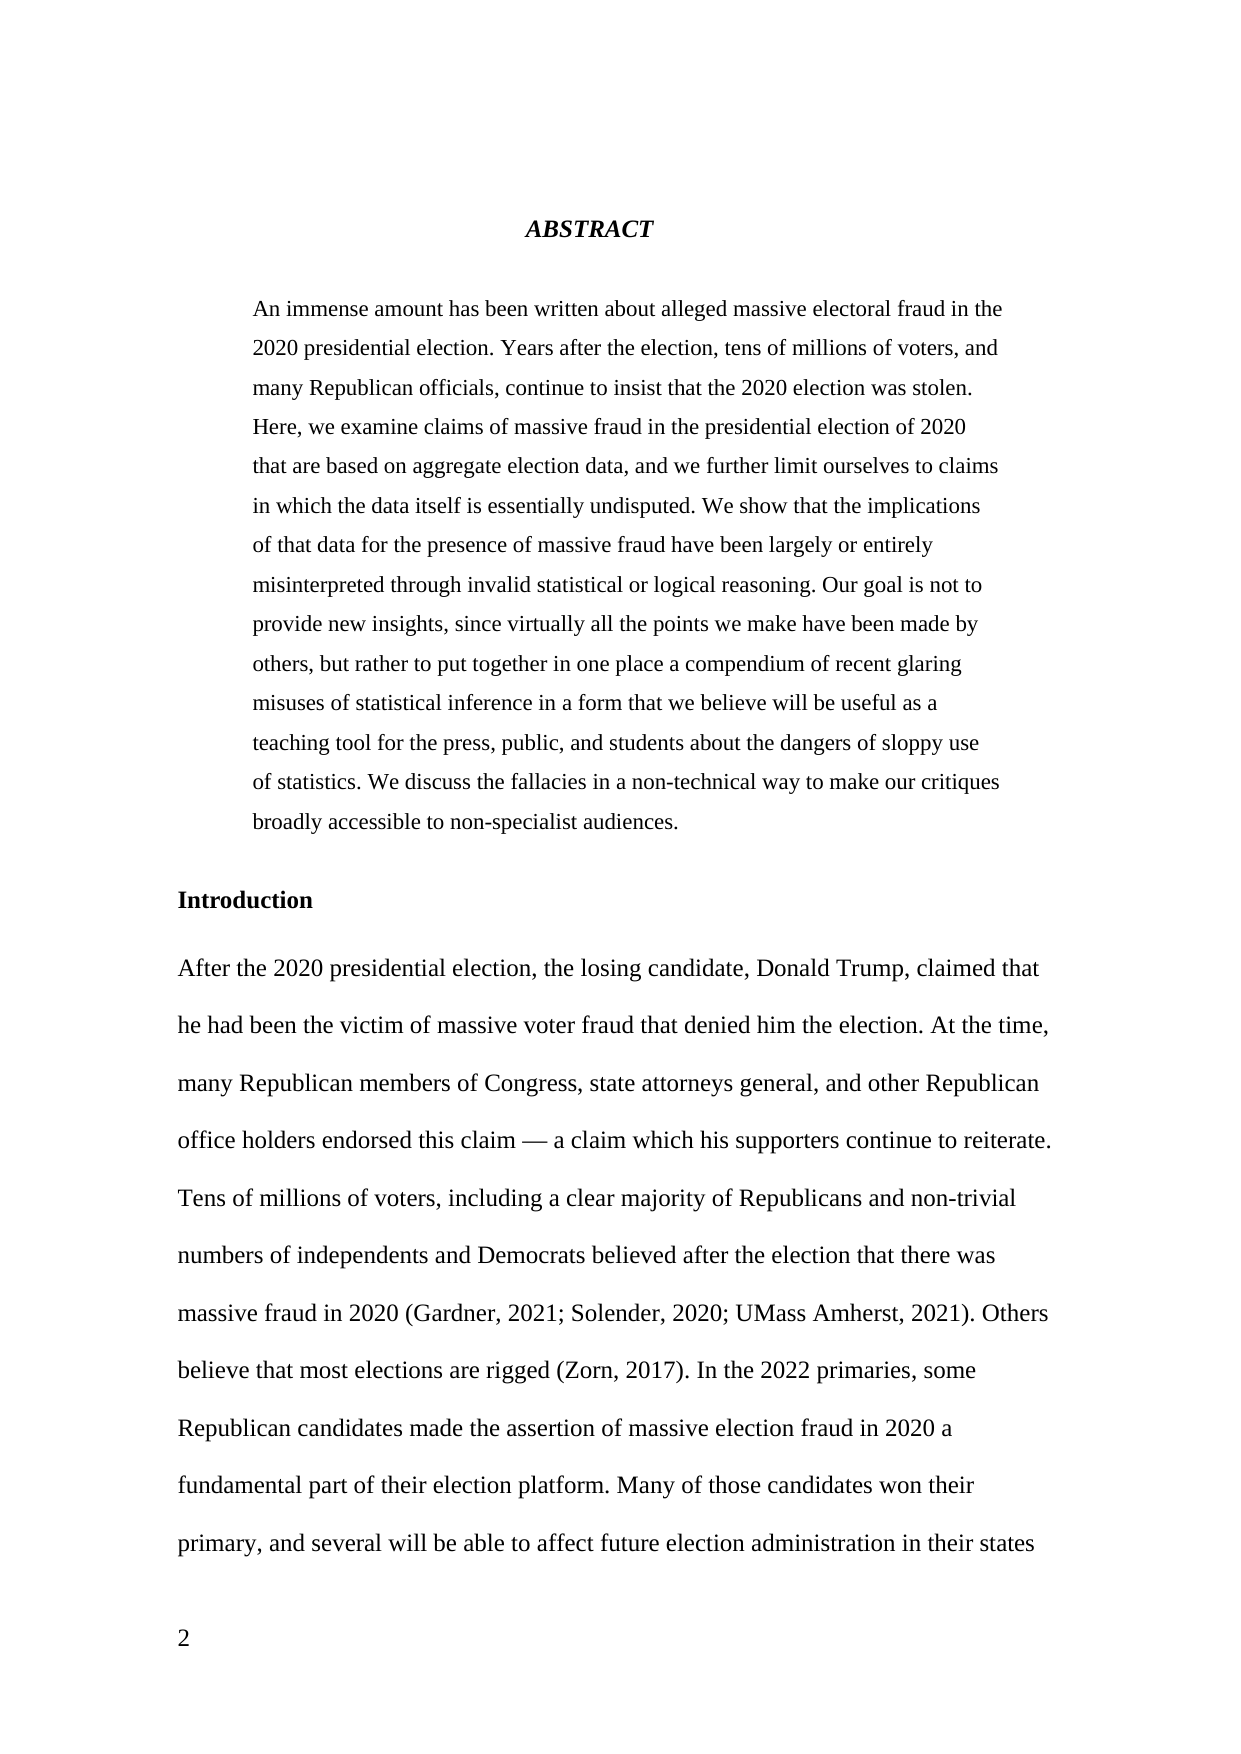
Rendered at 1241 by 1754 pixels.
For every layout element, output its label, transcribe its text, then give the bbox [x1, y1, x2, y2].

subtitle Introduction [177, 885, 1004, 913]
subtitle ABSTRACT [177, 214, 1004, 243]
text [177, 953, 1063, 1557]
text An immense amount has been written about alleged massive electoral fraud in the 2020 presidential election. Years after the election, tens of millions of voters, and many Republican officials, continue to insist that the 2020 election was stolen. Here, we examine claims of massive fraud in the presidential election of 2020 that are based on aggregate election data, and we further limit ourselves to claims in which the data itself is essentially undisputed. We show that the implications of that data for the presence of massive fraud have been largely or entirely misinterpreted through invalid statistical or logical reasoning. Our goal is not to provide new insights, since virtually all the points we make have been made by others, but rather to put together in one place a compendium of recent glaring misuses of statistical inference in a form that we believe will be useful as a teaching tool for the press, public, and students about the dangers of sloppy use of statistics. We discuss the fallacies in a non-technical way to make our critiques broadly accessible to non-specialist audiences. [252, 294, 1004, 834]
